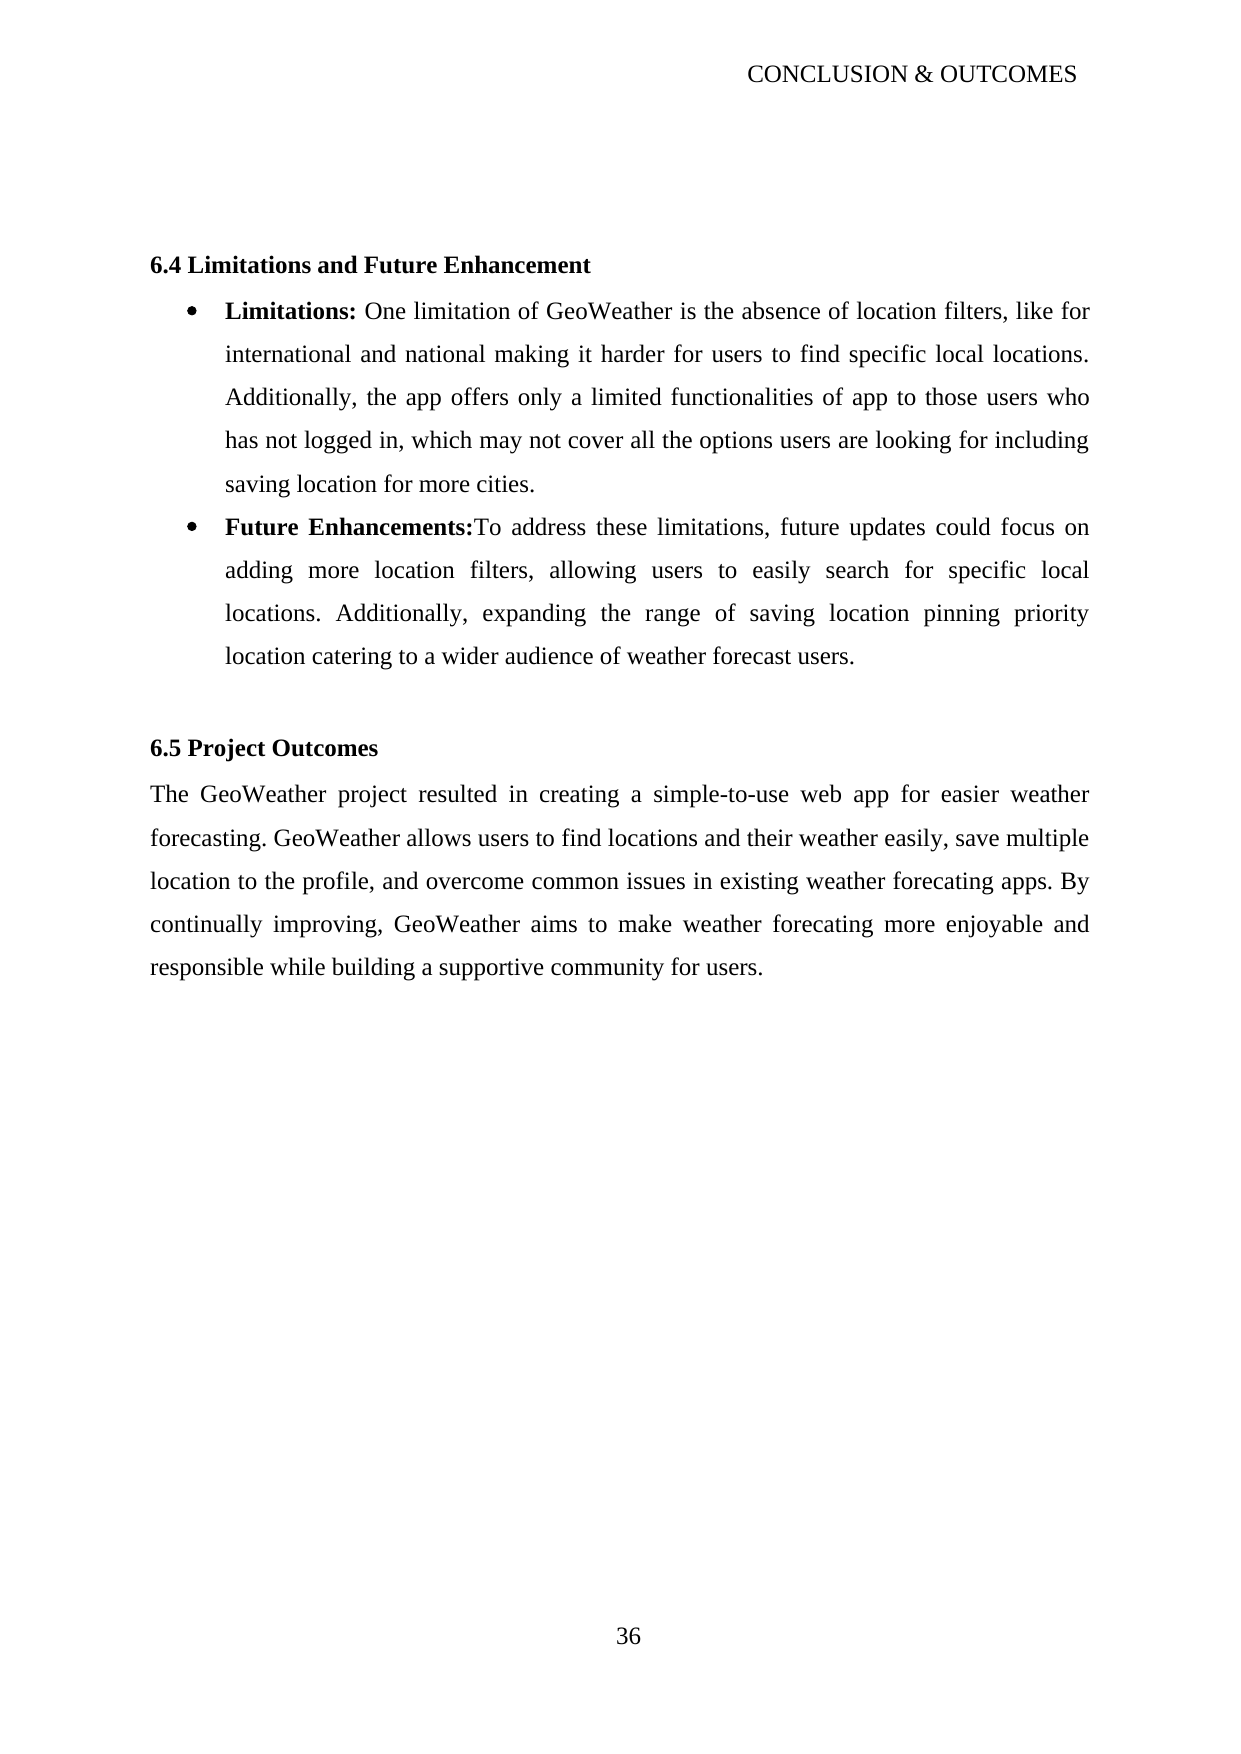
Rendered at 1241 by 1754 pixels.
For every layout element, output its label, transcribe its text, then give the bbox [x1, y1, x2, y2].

text 6.4 Limitations and Future Enhancement [150, 250, 1091, 279]
list Future Enhancements:To address these limitations, future updates could focus on adding more location filters, allowing users to easily search for specific local locations. Additionally, expanding the range of saving location pinning priority location catering to a wider audience of weather forecast users. [187, 512, 1091, 670]
text 6.5 Project Outcomes [150, 733, 1091, 762]
list Limitations: One limitation of GeoWeather is the absence of location filters, like for international and national making it harder for users to find specific local locations. Additionally, the app offers only a limited functionalities of app to those users who has not logged in, which may not cover all the options users are looking for including saving location for more cities. [187, 296, 1091, 497]
text The GeoWeather project resulted in creating a simple-to-use web app for easier weather forecasting. GeoWeather allows users to find locations and their weather easily, save multiple location to the profile, and overcome common issues in existing weather forecating apps. By continually improving, GeoWeather aims to make weather forecating more enjoyable and responsible while building a supportive community for users. [150, 779, 1091, 981]
